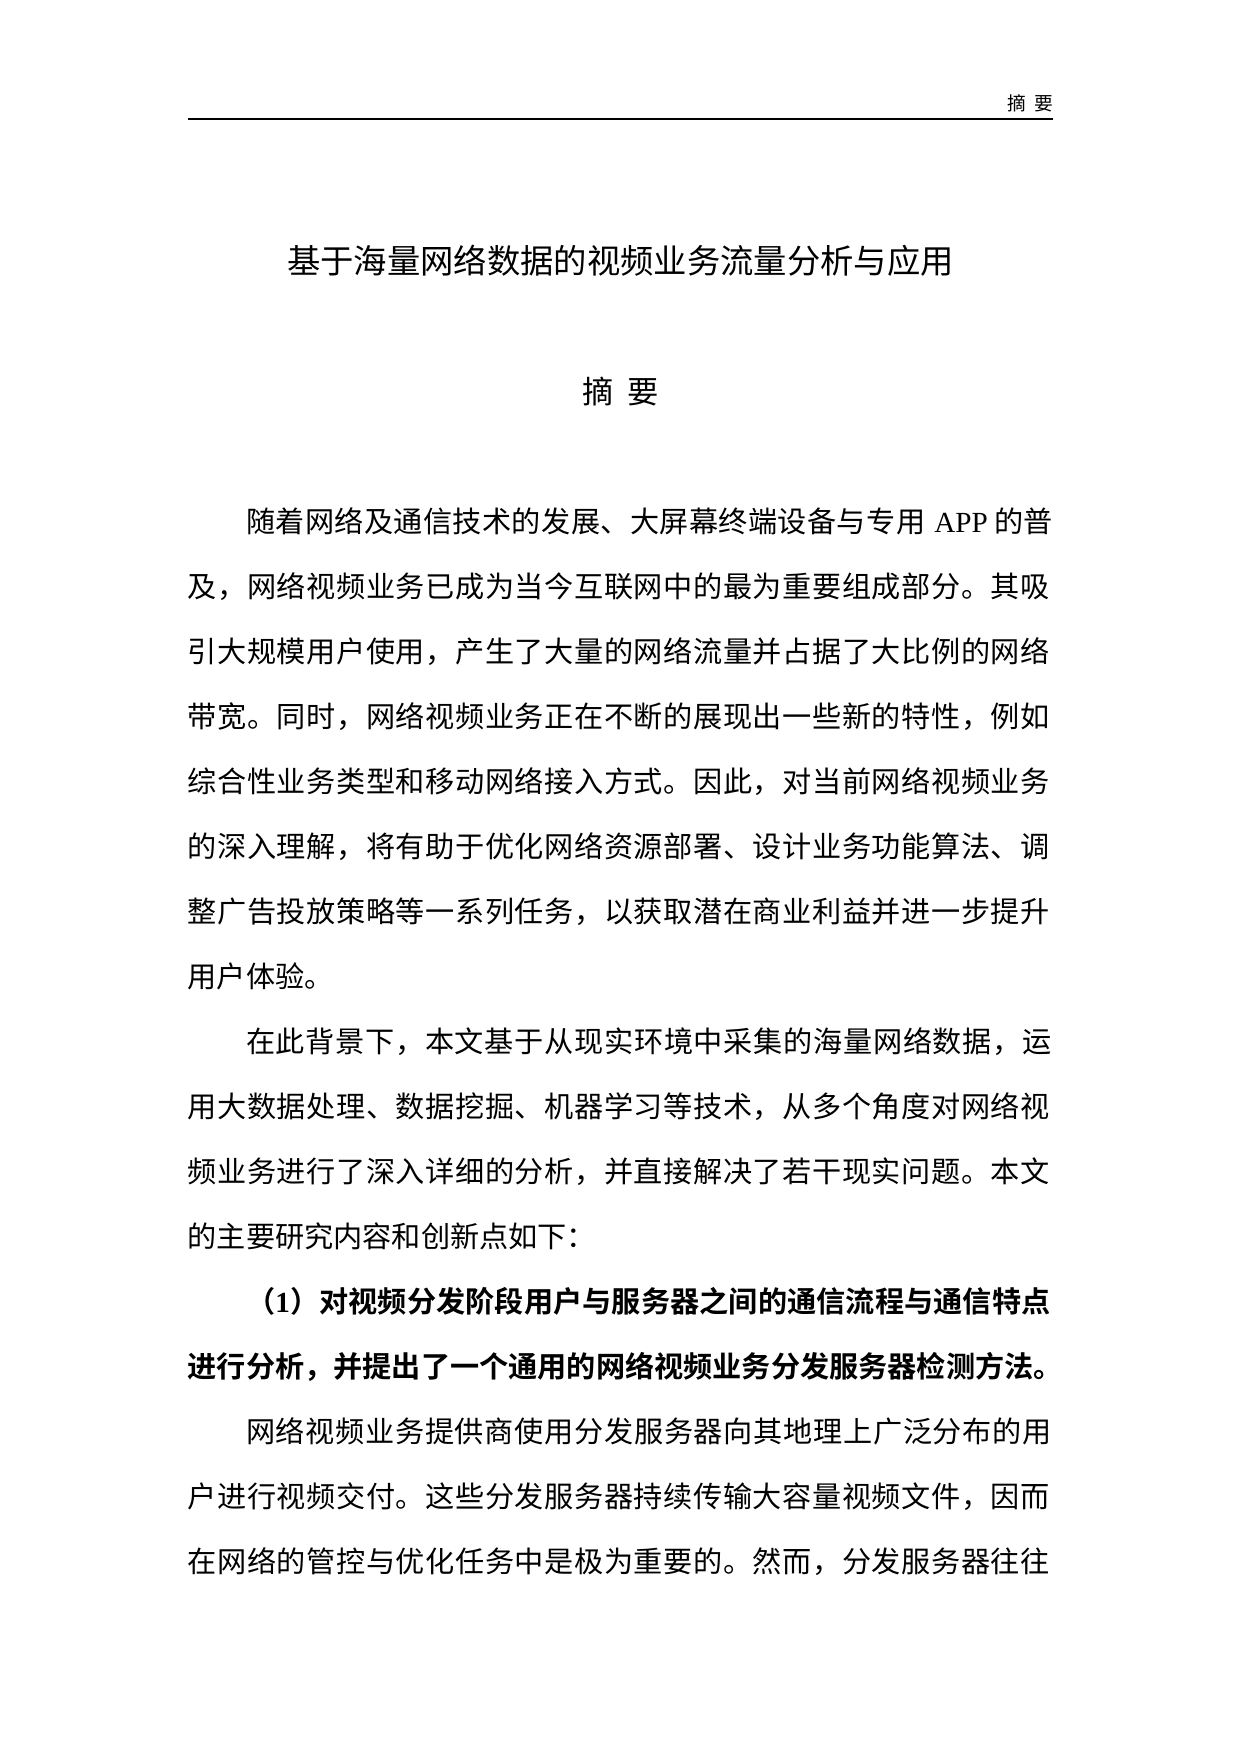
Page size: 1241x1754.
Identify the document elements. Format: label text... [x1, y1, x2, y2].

text 在此背景下，本文基于从现实环境中采集的海量网络数据，运用大数据处理、数据挖掘、机器学习等技术，从多个角度对网络视频业务进行了深入详细的分析，并直接解决了若干现实问题。本文的主要研究内容和创新点如下： [187, 1007, 1053, 1267]
text 摘 要 [187, 357, 1053, 422]
text 随着网络及通信技术的发展、大屏幕终端设备与专用APP的普及，网络视频业务已成为当今互联网中的最为重要组成部分。其吸引大规模用户使用，产生了大量的网络流量并占据了大比例的网络带宽。同时，网络视频业务正在不断的展现出一些新的特性，例如综合性业务类型和移动网络接入方式。因此，对当前网络视频业务的深入理解，将有助于优化网络资源部署、设计业务功能算法、调整广告投放策略等一系列任务，以获取潜在商业利益并进一步提升用户体验。 [187, 487, 1053, 1007]
text （1）对视频分发阶段用户与服务器之间的通信流程与通信特点进行分析，并提出了一个通用的网络视频业务分发服务器检测方法。 [187, 1267, 1053, 1397]
text 基于海量网络数据的视频业务流量分析与应用 [187, 227, 1053, 292]
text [187, 1397, 1053, 1592]
